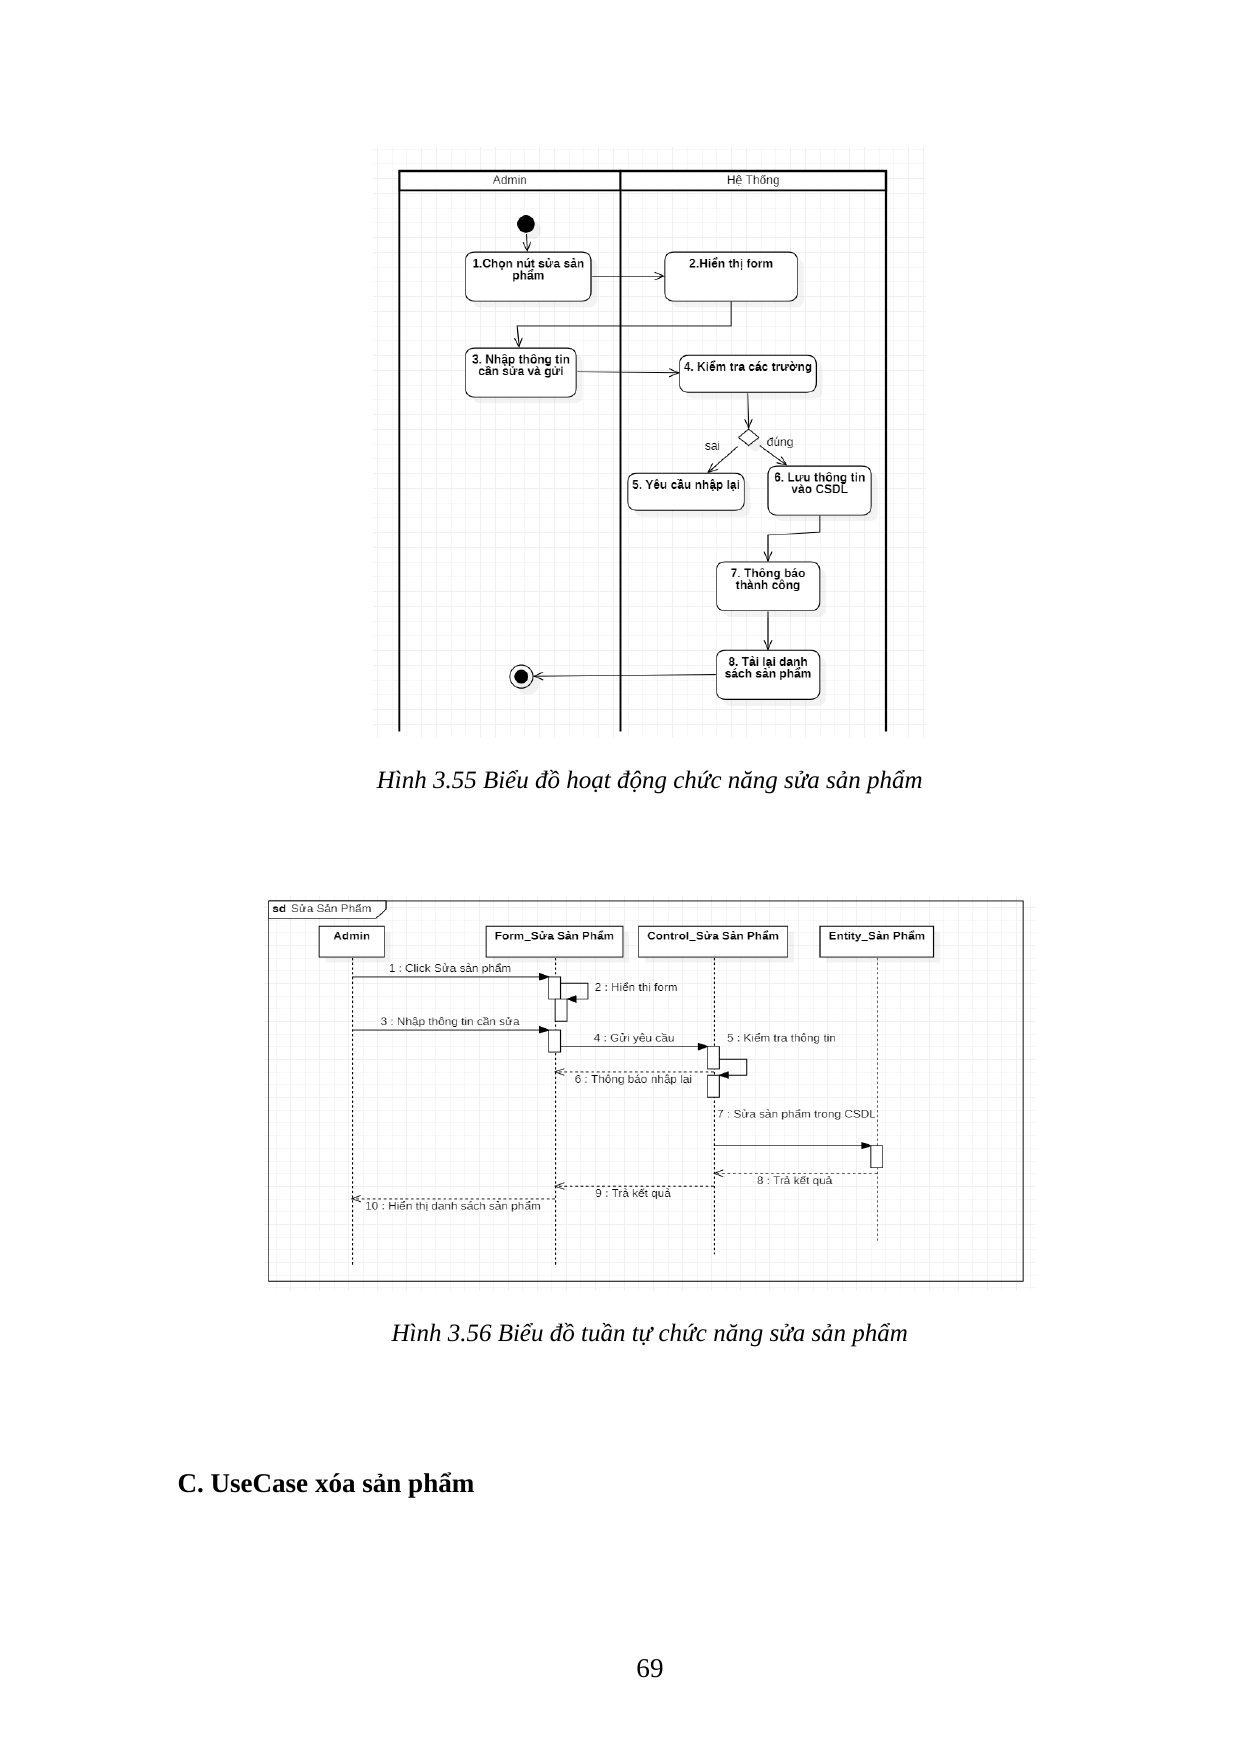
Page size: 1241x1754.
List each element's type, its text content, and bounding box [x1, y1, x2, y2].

picture [373, 147, 927, 737]
picture [263, 896, 1036, 1291]
text C. UseCase xóa sản phẩm [177, 1467, 1122, 1498]
